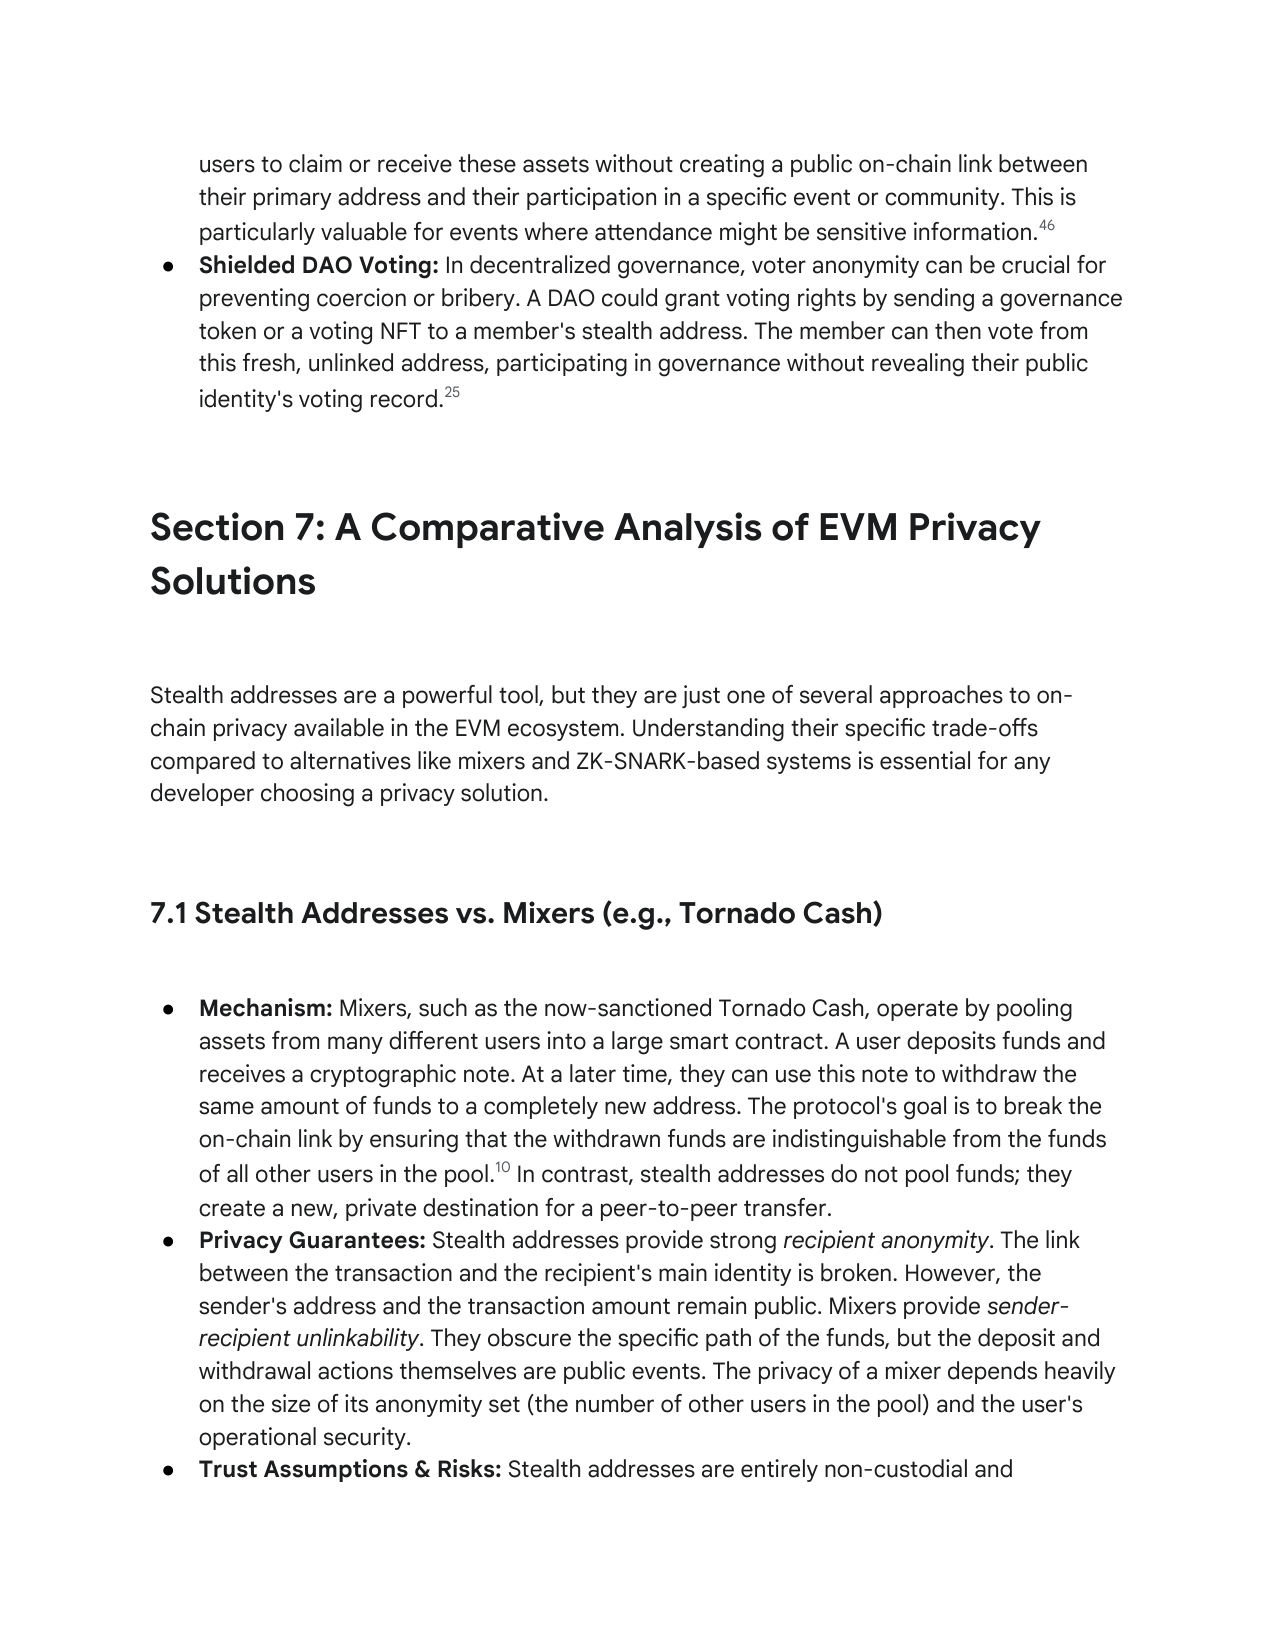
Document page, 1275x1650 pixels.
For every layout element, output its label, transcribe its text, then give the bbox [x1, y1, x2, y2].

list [161, 1455, 1125, 1484]
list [161, 150, 1125, 247]
subtitle 7.1 Stealth Addresses vs. Mixers (e.g., Tornado Cash) [150, 895, 1125, 932]
text Stealth addresses are a powerful tool, but they are just one of several approaches to on-chain privacy available in the EVM ecosystem. Understanding their specific trade-offs compared to alternatives like mixers and ZK-SNARK-based systems is essential for any developer choosing a privacy solution. [150, 682, 1125, 808]
list Shielded DAO Voting: In decentralized governance, voter anonymity can be crucial for preventing coercion or bribery. A DAO could grant voting rights by sending a governance token or a voting NFT to a member's stealth address. The member can then vote from this fresh, unlinked address, participating in governance without revealing their public identity's voting record.25 [161, 252, 1125, 414]
list Mechanism: Mixers, such as the now-sanctioned Tornado Cash, operate by pooling assets from many different users into a large smart contract. A user deposits funds and receives a cryptographic note. At a later time, they can use this note to withdraw the same amount of funds to a completely new address. The protocol's goal is to break the on-chain link by ensuring that the withdrawn funds are indistinguishable from the funds of all other users in the pool.10 In contrast, stealth addresses do not pool funds; they create a new, private destination for a peer-to-peer transfer. [161, 994, 1125, 1222]
subtitle Section 7: A Comparative Analysis of EVM Privacy Solutions [150, 504, 1125, 605]
list Privacy Guarantees: Stealth addresses provide strong recipient anonymity. The link between the transaction and the recipient's main identity is broken. However, the sender's address and the transaction amount remain public. Mixers provide sender-recipient unlinkability. They obscure the specific path of the funds, but the deposit and withdrawal actions themselves are public events. The privacy of a mixer depends heavily on the size of its anonymity set (the number of other users in the pool) and the user's operational security. [161, 1226, 1125, 1451]
